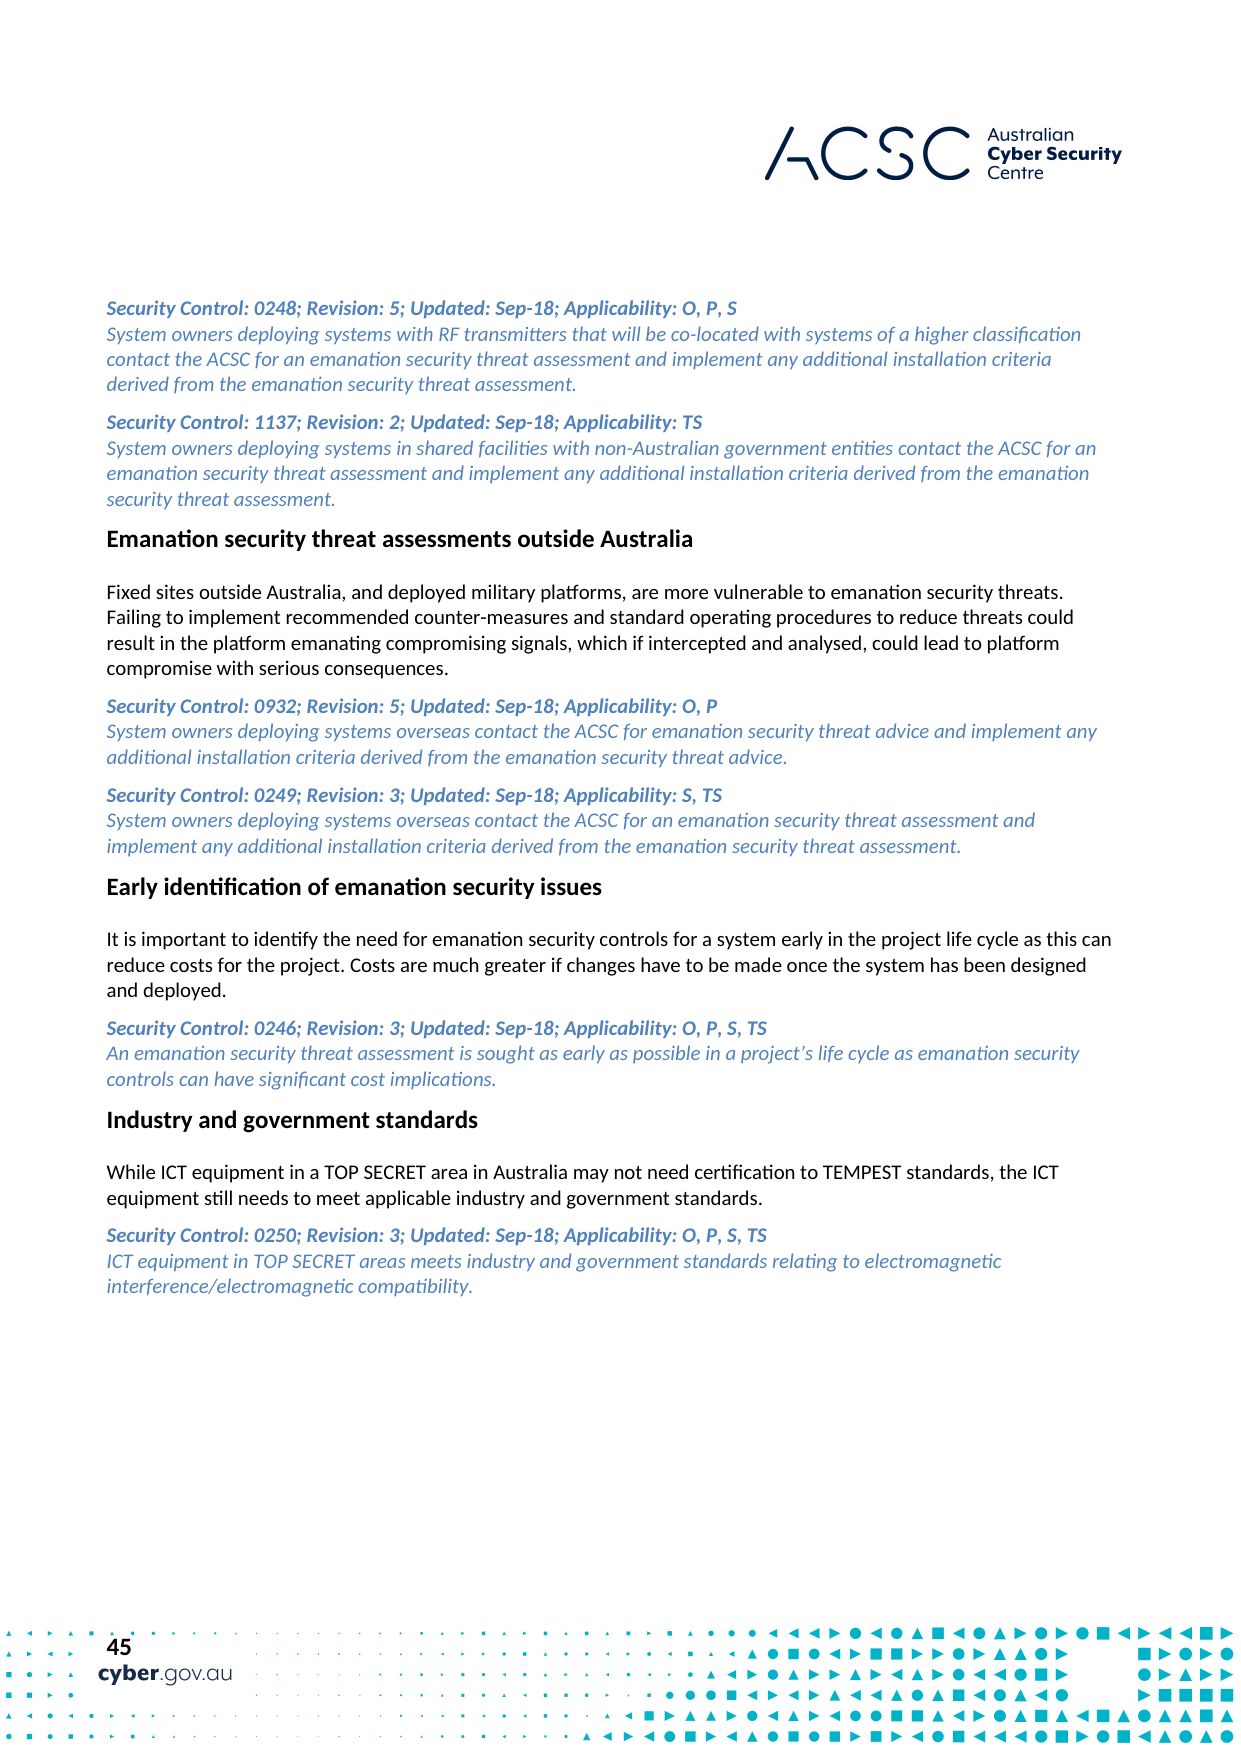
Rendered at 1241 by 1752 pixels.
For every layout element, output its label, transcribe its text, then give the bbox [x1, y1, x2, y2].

text System owners deploying systems in shared facilities with non-Australian government entities contact the ACSC for an emanation security threat assessment and implement any additional installation criteria derived from the emanation security threat assessment. [106, 435, 1122, 511]
subtitle Security Control: 1137; Revision: 2; Updated: Sep-18; Applicability: TS [106, 409, 1122, 435]
text It is important to identify the need for emanation security controls for a system early in the project life cycle as this can reduce costs for the project. Costs are much greater if changes have to be made once the system has been designed and deployed. [106, 926, 1122, 1003]
subtitle Security Control: 0249; Revision: 3; Updated: Sep-18; Applicability: S, TS [106, 782, 1122, 807]
text System owners deploying systems with RF transmitters that will be co-located with systems of a higher classification contact the ACSC for an emanation security threat assessment and implement any additional installation criteria derived from the emanation security threat assessment. [106, 321, 1122, 397]
picture [0, 0, 1240, 317]
subtitle Security Control: 0248; Revision: 5; Updated: Sep-18; Applicability: O, P, S [106, 295, 1122, 321]
subtitle Security Control: 0932; Revision: 5; Updated: Sep-18; Applicability: O, P [106, 693, 1122, 719]
subtitle Security Control: 0246; Revision: 3; Updated: Sep-18; Applicability: O, P, S, TS [106, 1015, 1122, 1041]
text Fixed sites outside Australia, and deployed military platforms, are more vulnerable to emanation security threats. Failing to implement recommended counter-measures and standard operating procedures to reduce threats could result in the platform emanating compromising signals, which if intercepted and analysed, could lead to platform compromise with serious consequences. [106, 579, 1122, 681]
picture [0, 1624, 1237, 1747]
text While ICT equipment in a TOP SECRET area in Australia may not need certification to TEMPEST standards, the ICT equipment still needs to meet applicable industry and government standards. [106, 1159, 1122, 1210]
subtitle Early identification of emanation security issues [106, 871, 1122, 901]
subtitle Security Control: 0250; Revision: 3; Updated: Sep-18; Applicability: O, P, S, TS [106, 1223, 1122, 1248]
subtitle Industry and government standards [106, 1104, 1122, 1134]
text An emanation security threat assessment is sought as early as possible in a project’s life cycle as emanation security controls can have significant cost implications. [106, 1041, 1122, 1091]
text ICT equipment in TOP SECRET areas meets industry and government standards relating to electromagnetic interference/electromagnetic compatibility. [106, 1248, 1122, 1299]
text System owners deploying systems overseas contact the ACSC for an emanation security threat assessment and implement any additional installation criteria derived from the emanation security threat assessment. [106, 807, 1122, 858]
subtitle Emanation security threat assessments outside Australia [106, 524, 1122, 554]
text System owners deploying systems overseas contact the ACSC for emanation security threat advice and implement any additional installation criteria derived from the emanation security threat advice. [106, 719, 1122, 769]
